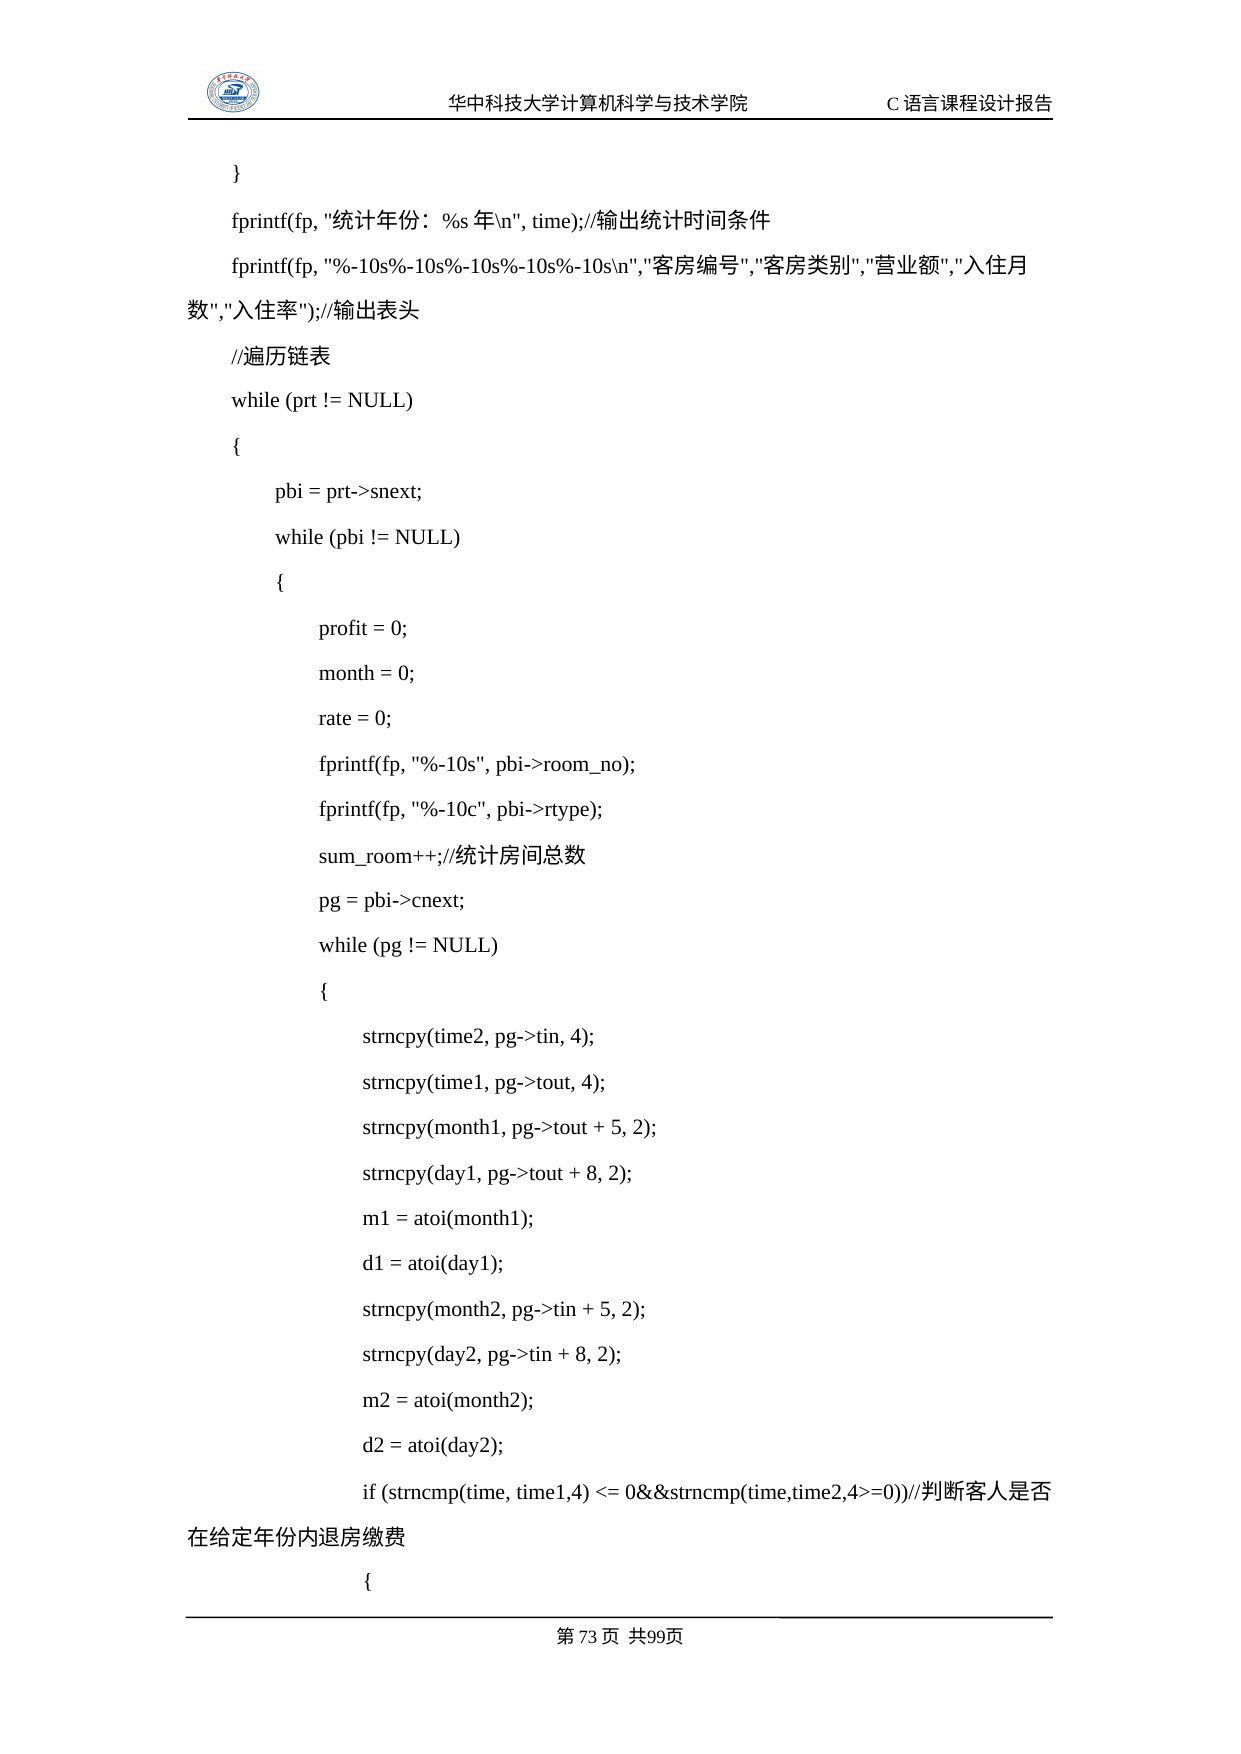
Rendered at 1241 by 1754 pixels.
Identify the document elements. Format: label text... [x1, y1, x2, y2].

text //遍历链表 [187, 332, 1053, 377]
text while (prt != NULL) [187, 377, 1053, 423]
text profit = 0; [187, 604, 1053, 650]
text pbi = prt->snext; [187, 468, 1053, 514]
text if (strncmp(time, time1,4) <= 0&&strncmp(time,time2,4>=0))//判断客人是否在给定年份内退房缴费 [187, 1467, 1053, 1558]
text sum_room++;//统计房间总数 [187, 832, 1053, 877]
text while (pg != NULL) [187, 922, 1053, 968]
text month = 0; [187, 650, 1053, 695]
text fprintf(fp, "%-10s%-10s%-10s%-10s%-10s\n","客房编号","客房类别","营业额","入住月数","入住率");//输出表头 [187, 241, 1053, 332]
text while (pbi != NULL) [187, 514, 1053, 559]
text d1 = atoi(day1); [187, 1240, 1053, 1286]
text rate = 0; [187, 695, 1053, 741]
text strncpy(day2, pg->tin + 8, 2); [187, 1331, 1053, 1377]
text strncpy(time2, pg->tin, 4); [187, 1013, 1053, 1059]
text strncpy(time1, pg->tout, 4); [187, 1059, 1053, 1104]
text pg = pbi->cnext; [187, 877, 1053, 922]
picture [200, 70, 264, 113]
text fprintf(fp, "%-10s", pbi->room_no); [187, 741, 1053, 786]
text } [187, 150, 1053, 196]
text strncpy(day1, pg->tout + 8, 2); [187, 1149, 1053, 1195]
text { [187, 423, 1053, 468]
text strncpy(month2, pg->tin + 5, 2); [187, 1286, 1053, 1331]
text d2 = atoi(day2); [187, 1422, 1053, 1467]
text strncpy(month1, pg->tout + 5, 2); [187, 1104, 1053, 1149]
text { [187, 1558, 1053, 1604]
text { [187, 968, 1053, 1013]
text { [187, 559, 1053, 604]
text m1 = atoi(month1); [187, 1195, 1053, 1240]
text fprintf(fp, "%-10c", pbi->rtype); [187, 786, 1053, 832]
text fprintf(fp, "统计年份：%s年\n", time);//输出统计时间条件 [187, 196, 1053, 241]
text m2 = atoi(month2); [187, 1377, 1053, 1422]
